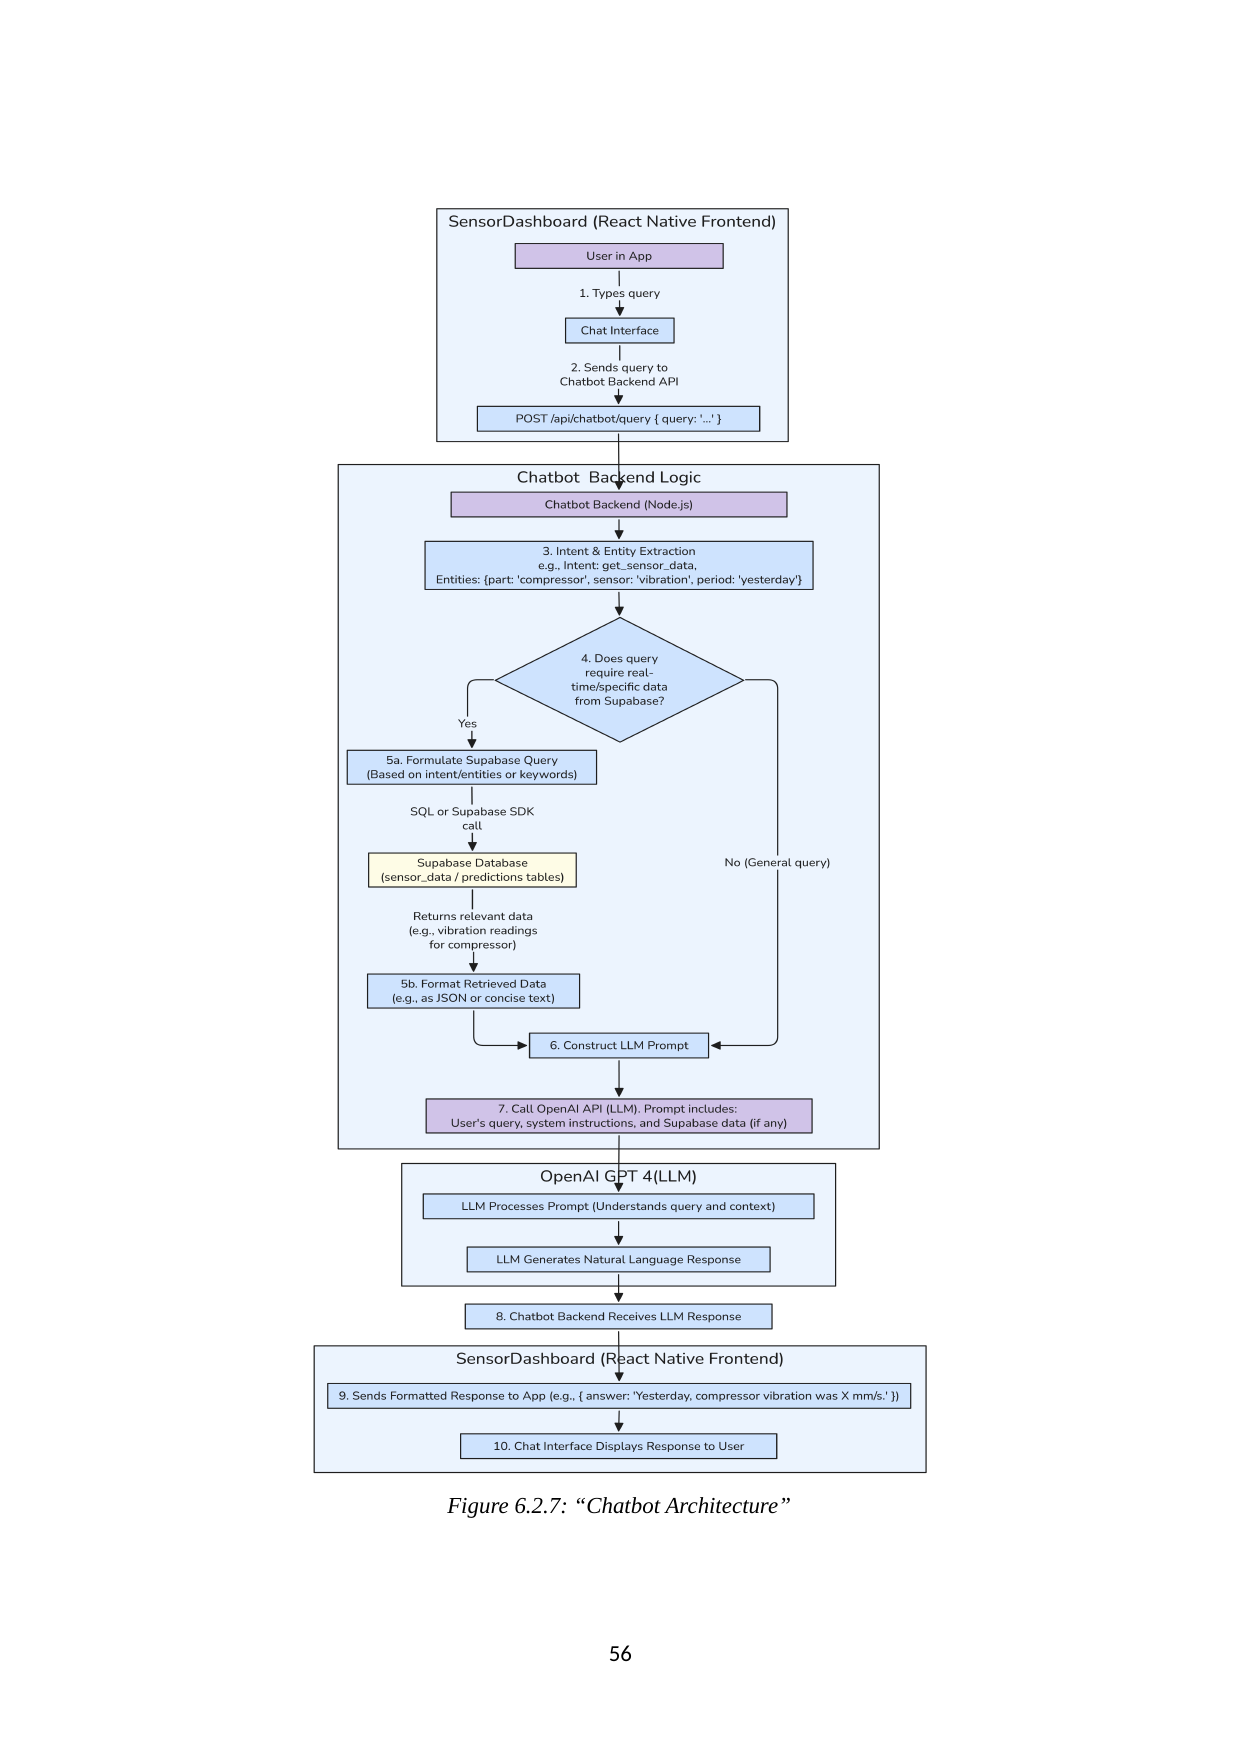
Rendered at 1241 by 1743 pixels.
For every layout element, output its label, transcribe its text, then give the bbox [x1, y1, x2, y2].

text Figure 6.2.7: “Chatbot Architecture” [150, 1492, 1090, 1518]
picture [308, 203, 932, 1478]
